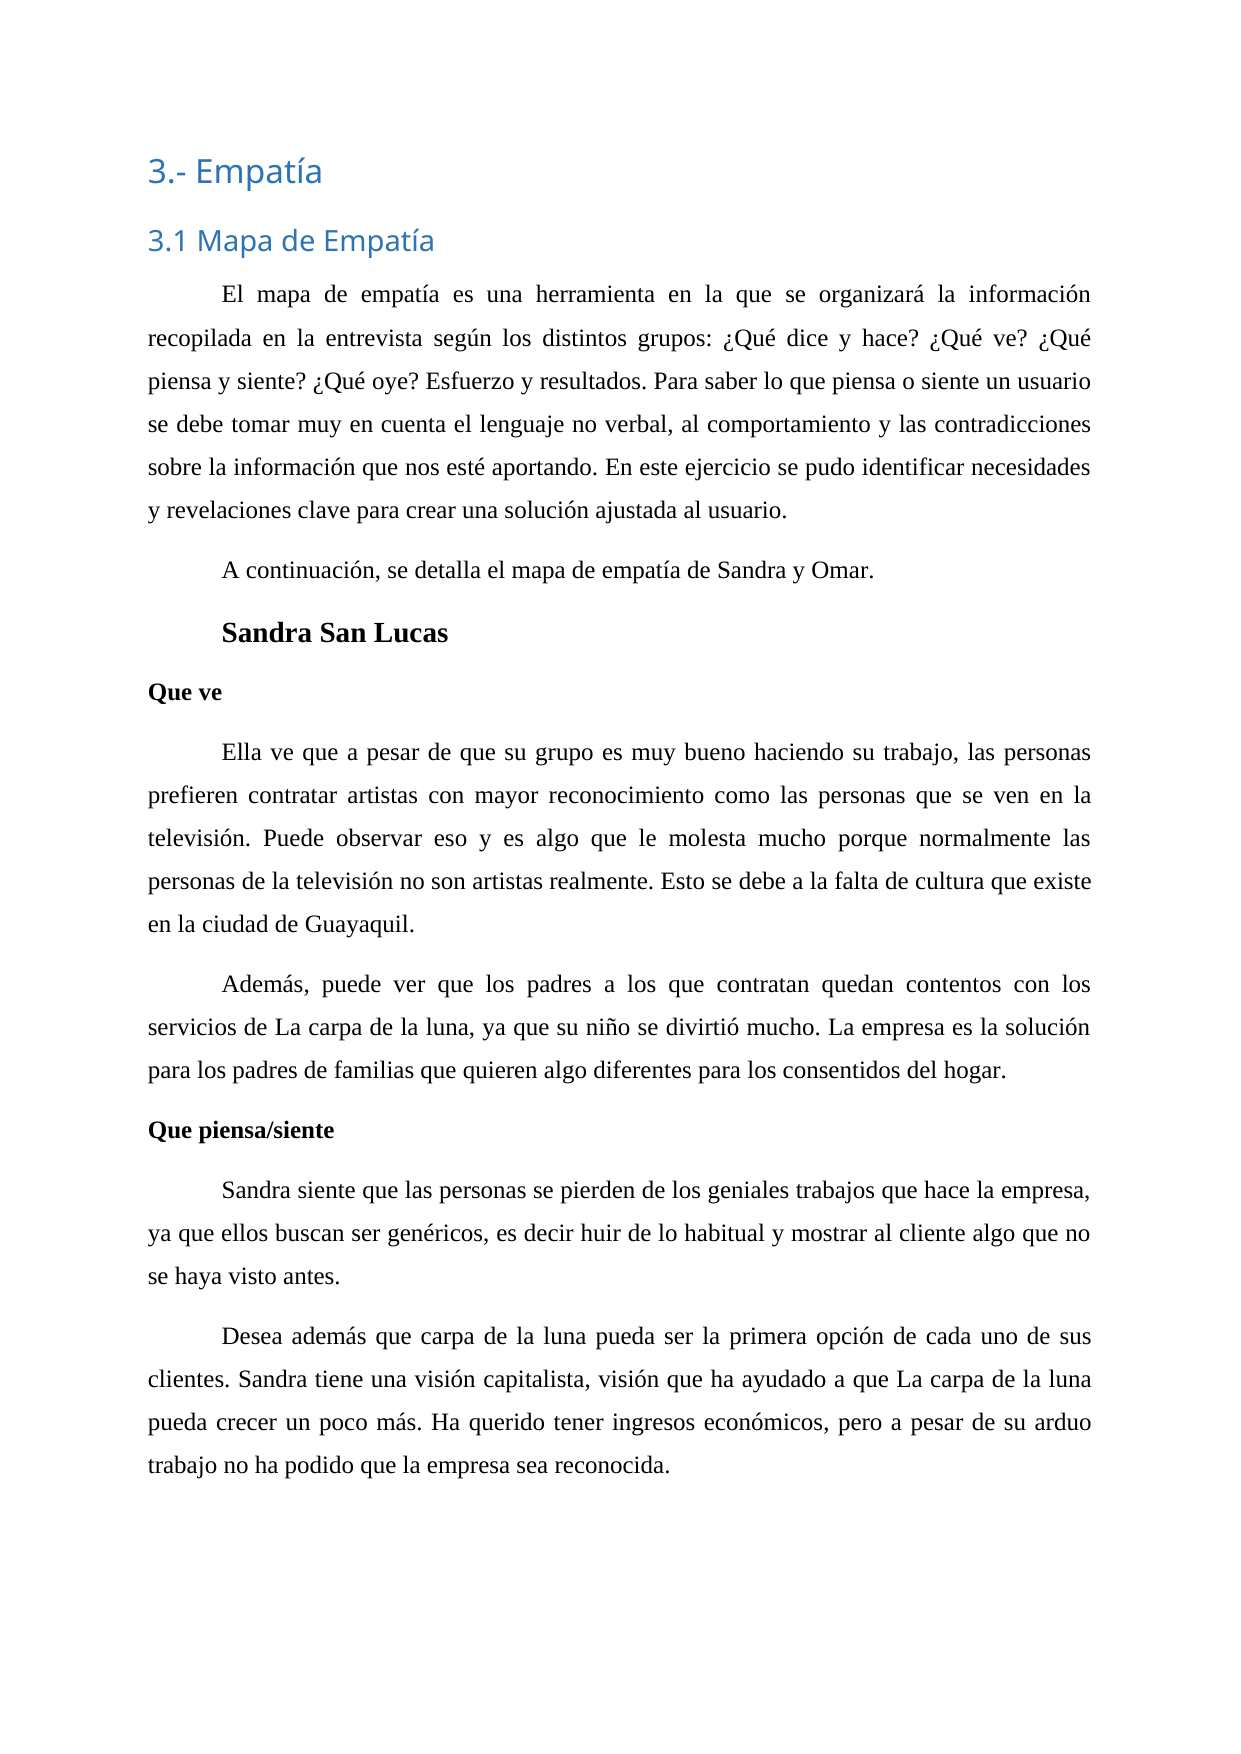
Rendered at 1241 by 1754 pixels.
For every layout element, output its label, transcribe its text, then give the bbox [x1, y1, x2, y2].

text Sandra siente que las personas se pierden de los geniales trabajos que hace la empresa, ya que ellos buscan ser genéricos, es decir huir de lo habitual y mostrar al cliente algo que no se haya visto antes. [148, 1175, 1092, 1290]
text Sandra San Lucas [148, 615, 1092, 648]
subtitle 3.- Empatía [148, 148, 1092, 193]
text A continuación, se detalla el mapa de empatía de Sandra y Omar. [148, 555, 1092, 584]
text Además, puede ver que los padres a los que contratan quedan contentos con los servicios de La carpa de la luna, ya que su niño se divirtió mucho. La empresa es la solución para los padres de familias que quieren algo diferentes para los consentidos del hogar. [148, 969, 1092, 1084]
text Ella ve que a pesar de que su grupo es muy bueno haciendo su trabajo, las personas prefieren contratar artistas con mayor reconocimiento como las personas que se ven en la televisión. Puede observar eso y es algo que le molesta mucho porque normalmente las personas de la televisión no son artistas realmente. Esto se debe a la falta de cultura que existe en la ciudad de Guayaquil. [148, 737, 1092, 938]
text Que ve [148, 677, 1092, 706]
text Desea además que carpa de la luna pueda ser la primera opción de cada uno de sus clientes. Sandra tiene una visión capitalista, visión que ha ayudado a que La carpa de la luna pueda crecer un poco más. Ha querido tener ingresos económicos, pero a pesar de su arduo trabajo no ha podido que la empresa sea reconocida. [148, 1321, 1092, 1479]
subtitle 3.1 Mapa de Empatía [148, 220, 1092, 260]
text Que piensa/siente [148, 1115, 1092, 1144]
text El mapa de empatía es una herramienta en la que se organizará la información recopilada en la entrevista según los distintos grupos: ¿Qué dice y hace? ¿Qué ve? ¿Qué piensa y siente? ¿Qué oye? Esfuerzo y resultados. Para saber lo que piensa o siente un usuario se debe tomar muy en cuenta el lenguaje no verbal, al comportamiento y las contradicciones sobre la información que nos esté aportando. En este ejercicio se pudo identificar necesidades y revelaciones clave para crear una solución ajustada al usuario. [148, 279, 1092, 524]
